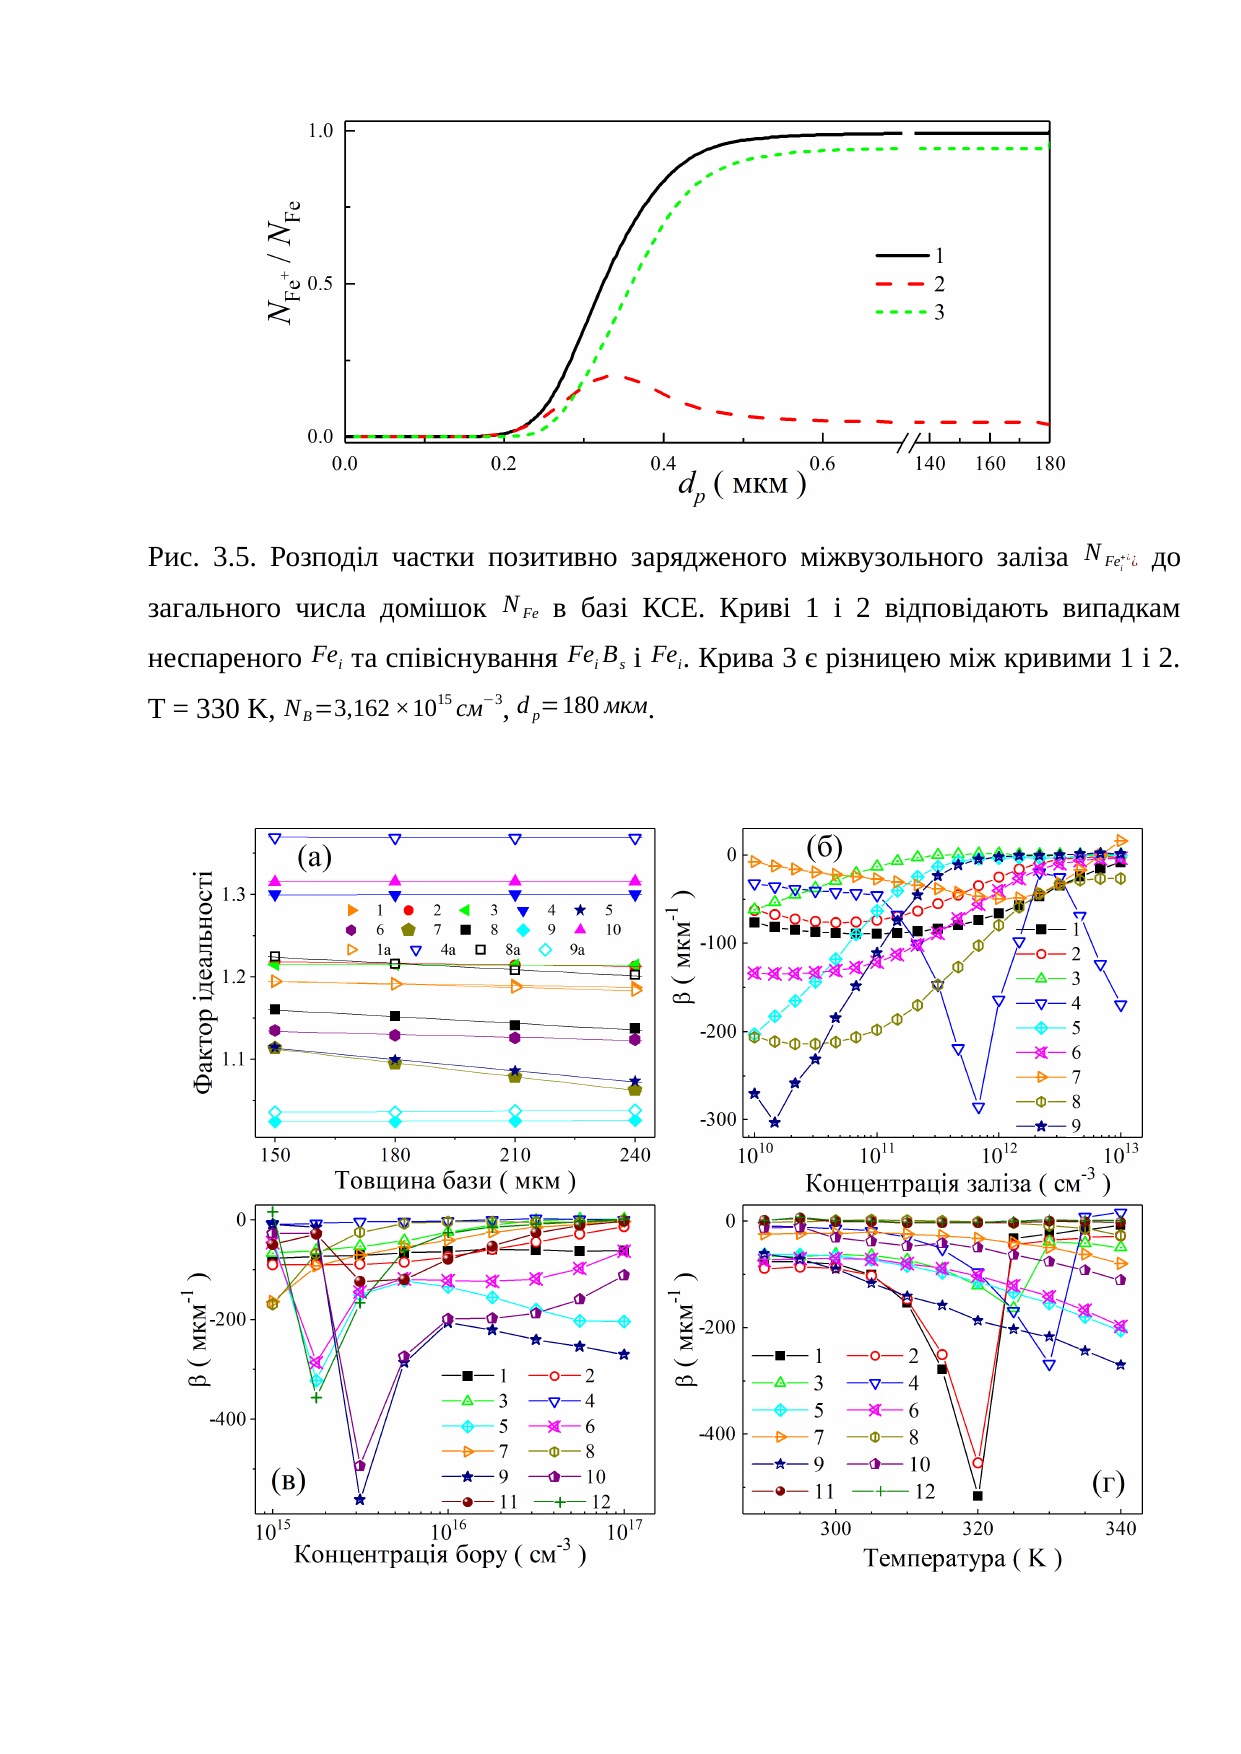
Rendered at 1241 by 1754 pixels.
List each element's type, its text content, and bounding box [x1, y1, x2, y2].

picture [177, 821, 1152, 1574]
text Рис. 3.5. Розподіл частки позитивно зарядженого міжвузольного заліза до загального числа домішок в базі КСЕ. Криві 1 і 2 відповідають випадкам неспареного та співіснування і . Крива 3 є різницею між кривими 1 і 2. T = 330 K, , . [148, 539, 1181, 725]
picture [256, 118, 1073, 510]
